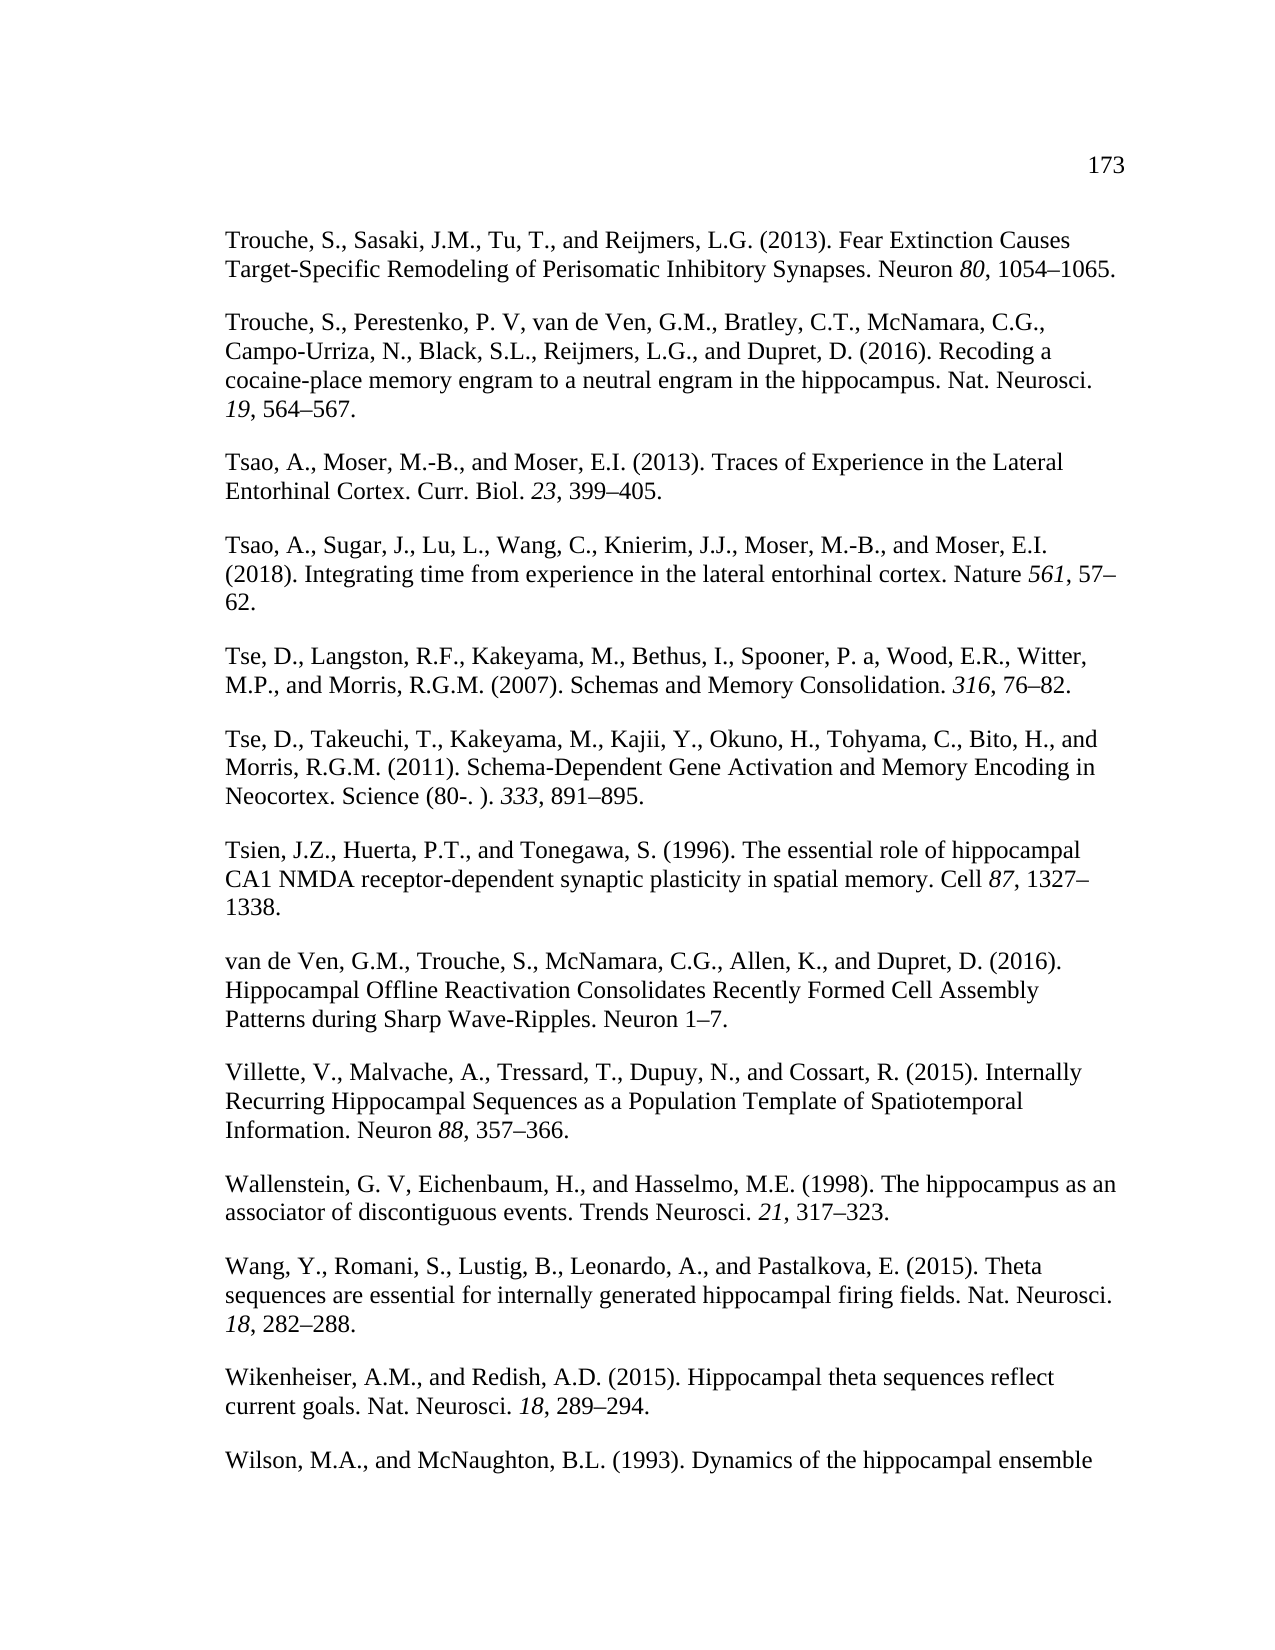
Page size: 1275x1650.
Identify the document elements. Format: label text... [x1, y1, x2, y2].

text Wikenheiser, A.M., and Redish, A.D. (2015). Hippocampal theta sequences reflect current goals. Nat. Neurosci. 18, 289–294. [225, 1362, 1125, 1420]
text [225, 1445, 1125, 1474]
text Tse, D., Langston, R.F., Kakeyama, M., Bethus, I., Spooner, P. a, Wood, E.R., Witter, M.P., and Morris, R.G.M. (2007). Schemas and Memory Consolidation. 316, 76–82. [225, 641, 1125, 699]
text Tsao, A., Moser, M.-B., and Moser, E.I. (2013). Traces of Experience in the Lateral Entorhinal Cortex. Curr. Biol. 23, 399–405. [225, 447, 1125, 505]
text Tse, D., Takeuchi, T., Kakeyama, M., Kajii, Y., Okuno, H., Tohyama, C., Bito, H., and Morris, R.G.M. (2011). Schema-Dependent Gene Activation and Memory Encoding in Neocortex. Science (80-. ). 333, 891–895. [225, 724, 1125, 810]
text Trouche, S., Sasaki, J.M., Tu, T., and Reijmers, L.G. (2013). Fear Extinction Causes Target-Specific Remodeling of Perisomatic Inhibitory Synapses. Neuron 80, 1054–1065. [225, 225, 1125, 282]
text Tsao, A., Sugar, J., Lu, L., Wang, C., Knierim, J.J., Moser, M.-B., and Moser, E.I. (2018). Integrating time from experience in the lateral entorhinal cortex. Nature 561, 57–62. [225, 530, 1125, 616]
text van de Ven, G.M., Trouche, S., McNamara, C.G., Allen, K., and Dupret, D. (2016). Hippocampal Offline Reactivation Consolidates Recently Formed Cell Assembly Patterns during Sharp Wave-Ripples. Neuron 1–7. [225, 946, 1125, 1032]
text Villette, V., Malvache, A., Tressard, T., Dupuy, N., and Cossart, R. (2015). Internally Recurring Hippocampal Sequences as a Population Template of Spatiotemporal Information. Neuron 88, 357–366. [225, 1057, 1125, 1144]
text Trouche, S., Perestenko, P. V, van de Ven, G.M., Bratley, C.T., McNamara, C.G., Campo-Urriza, N., Black, S.L., Reijmers, L.G., and Dupret, D. (2016). Recoding a cocaine-place memory engram to a neutral engram in the hippocampus. Nat. Neurosci. 19, 564–567. [225, 307, 1125, 422]
text Tsien, J.Z., Huerta, P.T., and Tonegawa, S. (1996). The essential role of hippocampal CA1 NMDA receptor-dependent synaptic plasticity in spatial memory. Cell 87, 1327–1338. [225, 835, 1125, 921]
text Wang, Y., Romani, S., Lustig, B., Leonardo, A., and Pastalkova, E. (2015). Theta sequences are essential for internally generated hippocampal firing fields. Nat. Neurosci. 18, 282–288. [225, 1251, 1125, 1337]
text Wallenstein, G. V, Eichenbaum, H., and Hasselmo, M.E. (1998). The hippocampus as an associator of discontiguous events. Trends Neurosci. 21, 317–323. [225, 1169, 1125, 1226]
